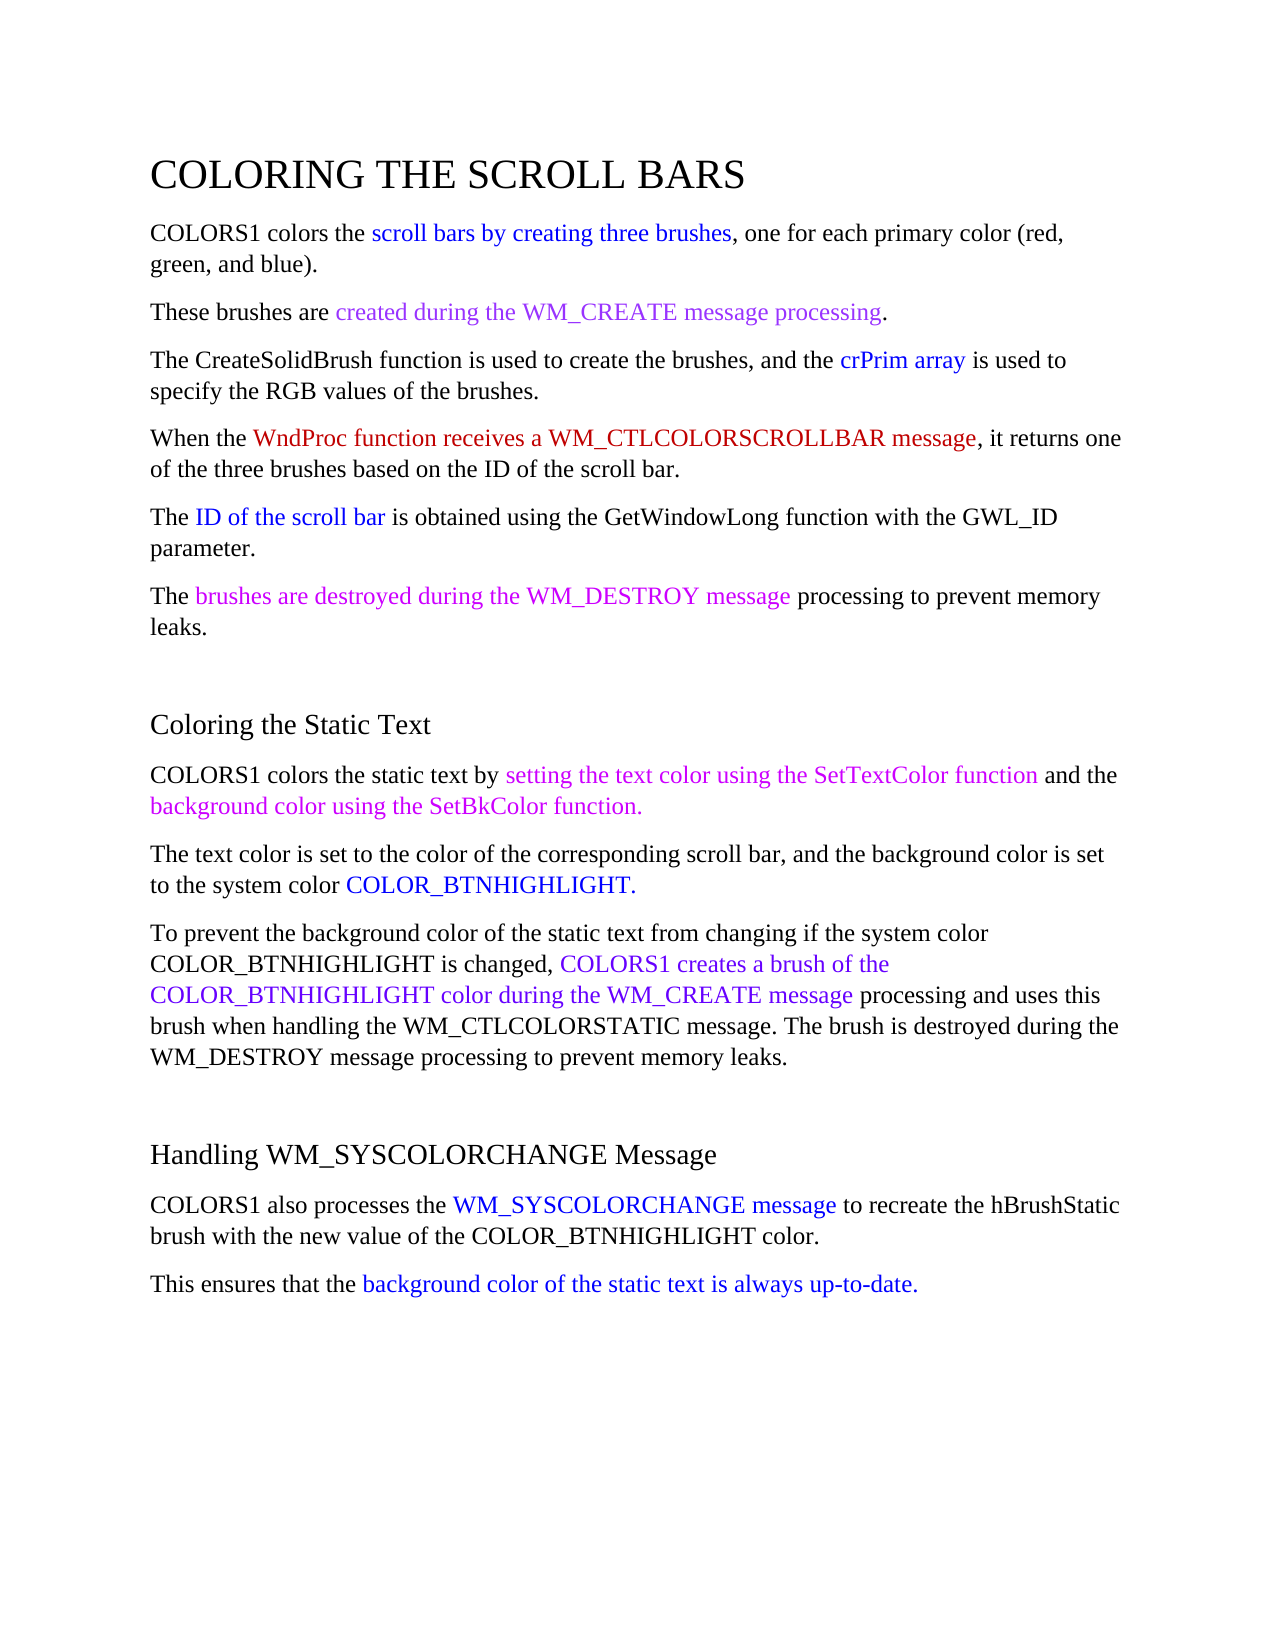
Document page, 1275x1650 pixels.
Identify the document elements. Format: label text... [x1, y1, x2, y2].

text These brushes are created during the WM_CREATE message processing. [150, 297, 1125, 326]
text To prevent the background color of the static text from changing if the system color COLOR_BTNHIGHLIGHT is changed, COLORS1 creates a brush of the COLOR_BTNHIGHLIGHT color during the WM_CREATE message processing and uses this brush when handling the WM_CTLCOLORSTATIC message. The brush is destroyed during the WM_DESTROY message processing to prevent memory leaks. [150, 918, 1125, 1071]
text The brushes are destroyed during the WM_DESTROY message processing to prevent memory leaks. [150, 581, 1125, 641]
text This ensures that the background color of the static text is always up-to-date. [150, 1269, 1125, 1298]
text COLORS1 also processes the WM_SYSCOLORCHANGE message to recreate the hBrushStatic brush with the new value of the COLOR_BTNHIGHLIGHT color. [150, 1190, 1125, 1250]
text The ID of the scroll bar is obtained using the GetWindowLong function with the GWL_ID parameter. [150, 502, 1125, 562]
text The CreateSolidBrush function is used to create the brushes, and the crPrim array is used to specify the RGB values of the brushes. [150, 345, 1125, 404]
text When the WndProc function receives a WM_CTLCOLORSCROLLBAR message, it returns one of the three brushes based on the ID of the scroll bar. [150, 423, 1125, 483]
text COLORS1 colors the static text by setting the text color using the SetTextColor function and the background color using the SetBkColor function. [150, 760, 1125, 820]
text The text color is set to the color of the corresponding scroll bar, and the background color is set to the system color COLOR_BTNHIGHLIGHT. [150, 839, 1125, 899]
text COLORS1 colors the scroll bars by creating three brushes, one for each primary color (red, green, and blue). [150, 218, 1125, 278]
text Coloring the Static Text [150, 707, 1125, 741]
text Handling WM_SYSCOLORCHANGE Message [150, 1137, 1125, 1171]
text COLORING THE SCROLL BARS [150, 150, 1125, 198]
